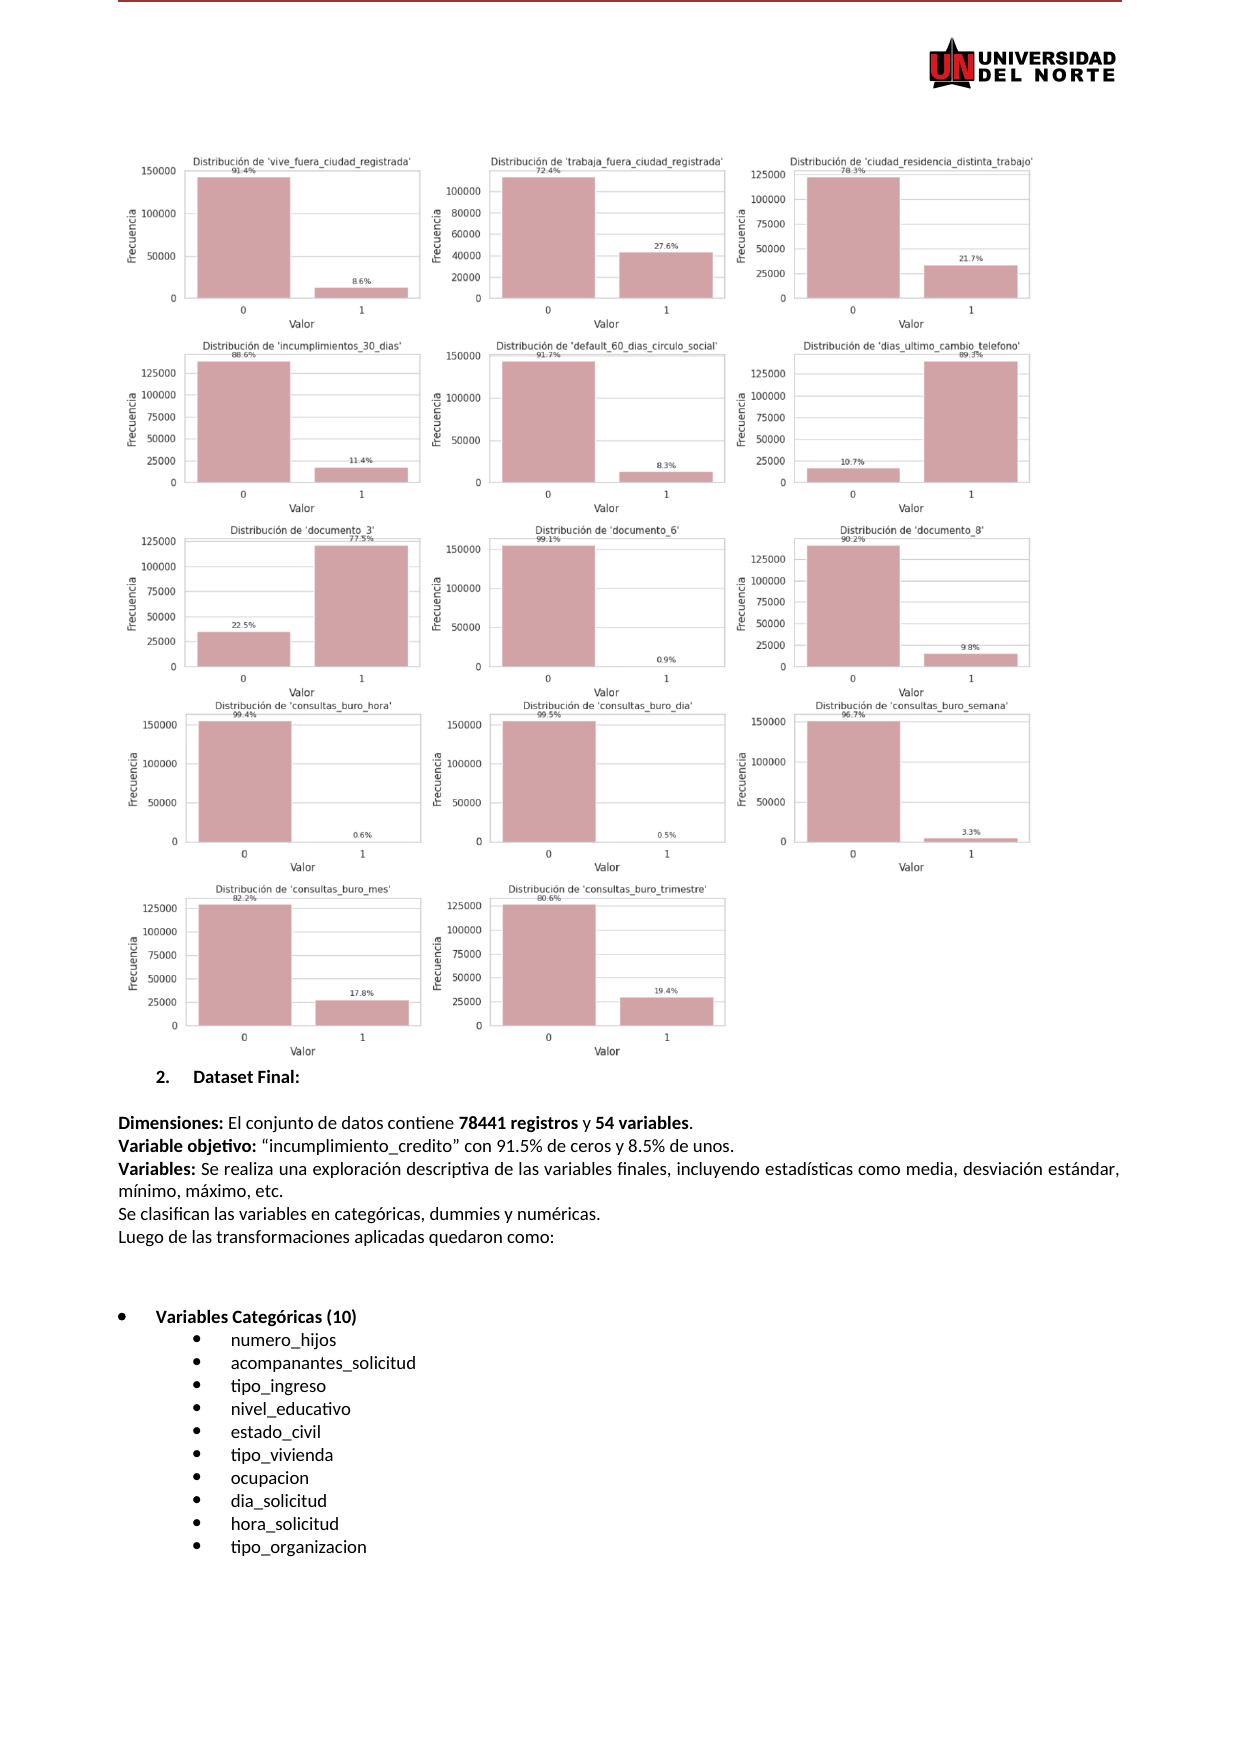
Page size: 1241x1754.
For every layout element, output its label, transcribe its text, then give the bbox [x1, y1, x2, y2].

list tipo_vivienda [193, 1443, 1122, 1466]
picture [118, 149, 1039, 1066]
list dia_solicitud [193, 1489, 1122, 1512]
list acompanantes_solicitud [193, 1351, 1122, 1374]
text Luego de las transformaciones aplicadas quedaron como: [118, 1226, 1122, 1276]
list tipo_ingreso [193, 1374, 1122, 1397]
list ocupacion [193, 1466, 1122, 1489]
list Variables Categóricas (10) [118, 1306, 1122, 1328]
text Variable objetivo: “incumplimiento_credito” con 91.5% de ceros y 8.5% de unos. [118, 1134, 1122, 1157]
list numero_hijos [193, 1328, 1122, 1351]
list tipo_organizacion [193, 1535, 1122, 1558]
picture [922, 30, 1123, 96]
text Se clasifican las variables en categóricas, dummies y numéricas. [118, 1203, 1122, 1226]
list estado_civil [193, 1420, 1122, 1443]
subtitle Dataset Final: [156, 1065, 1122, 1088]
text Variables: Se realiza una exploración descriptiva de las variables finales, incluyendo estadísticas como media, desviación estándar, mínimo, máximo, etc. [118, 1157, 1122, 1203]
text Dimensiones: El conjunto de datos contiene 78441 registros y 54 variables. [118, 1111, 1122, 1134]
list nivel_educativo [193, 1397, 1122, 1420]
list hora_solicitud [193, 1512, 1122, 1535]
